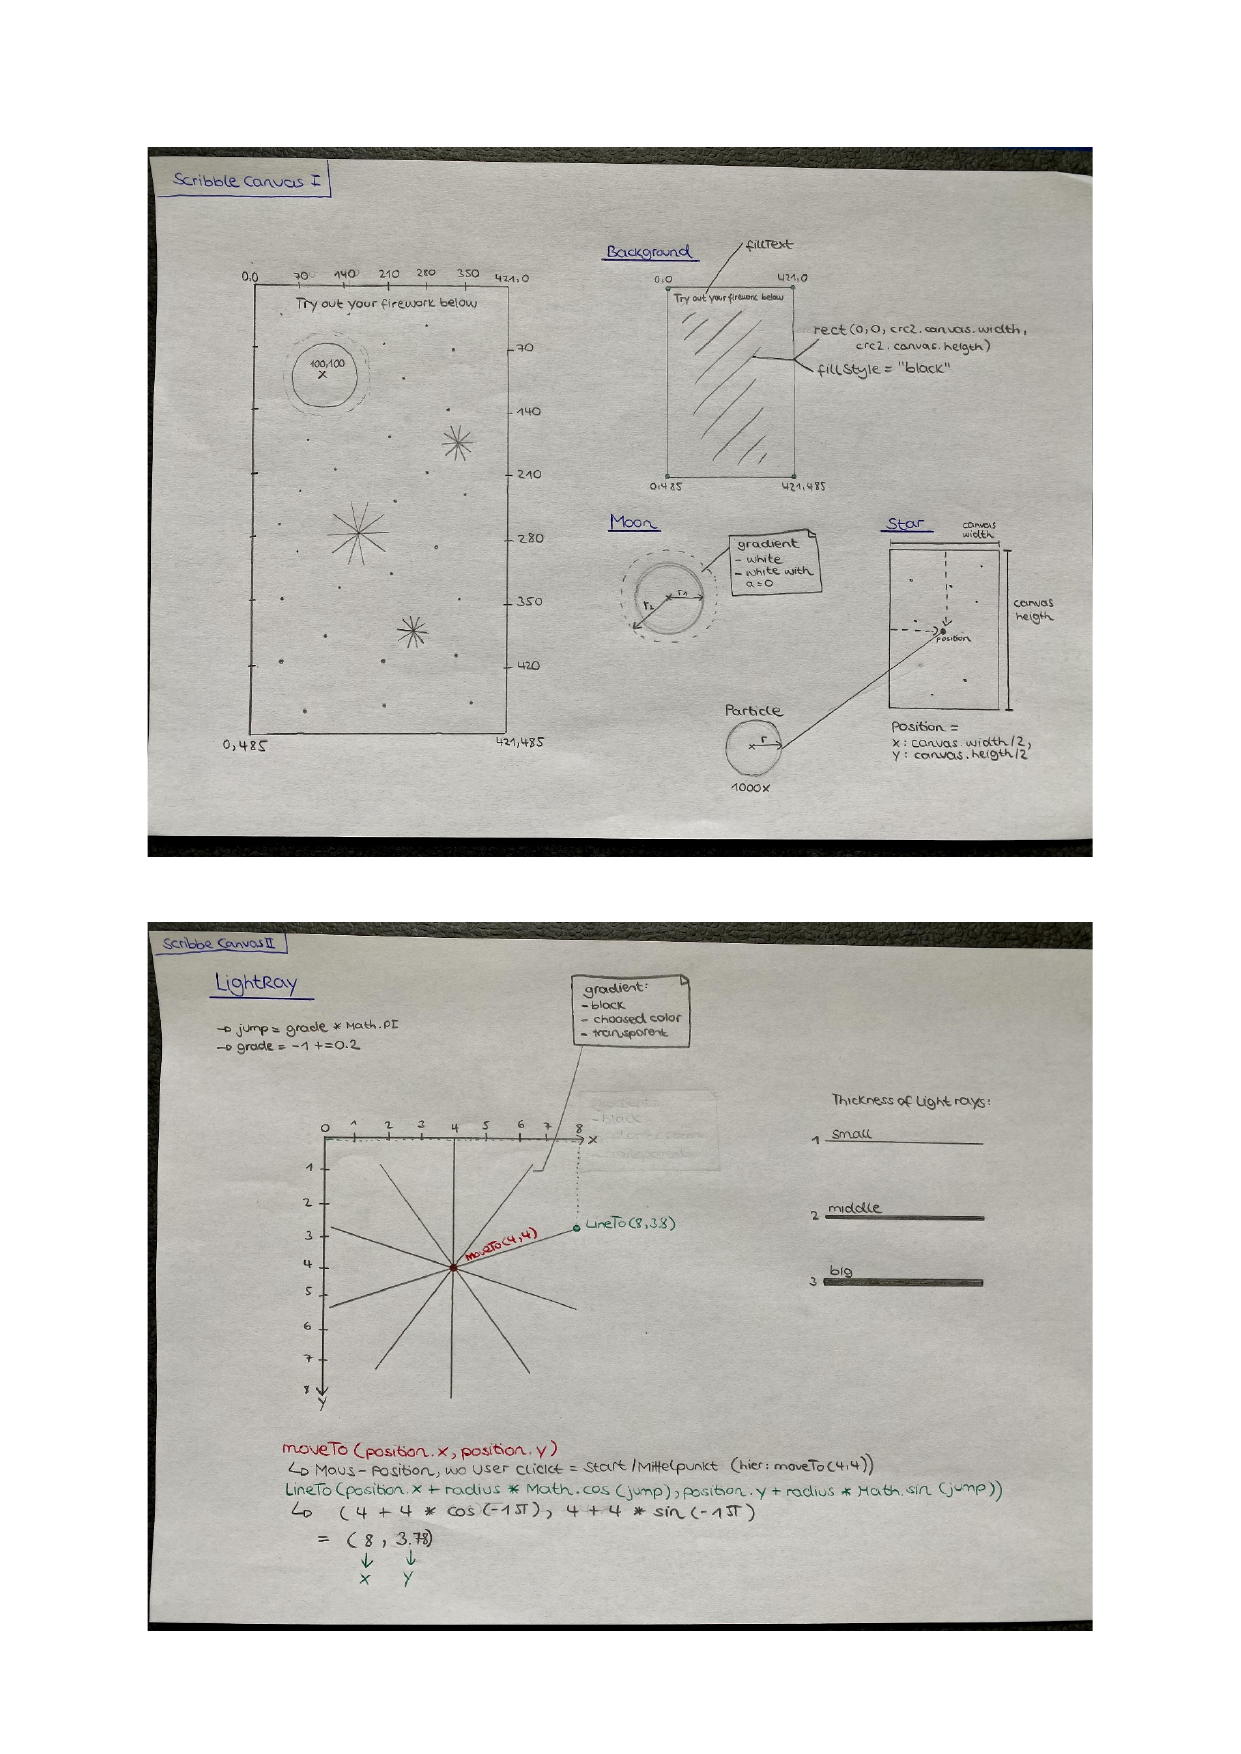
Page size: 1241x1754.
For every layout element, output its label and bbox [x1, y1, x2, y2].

picture [147, 147, 1093, 857]
picture [147, 922, 1093, 1631]
